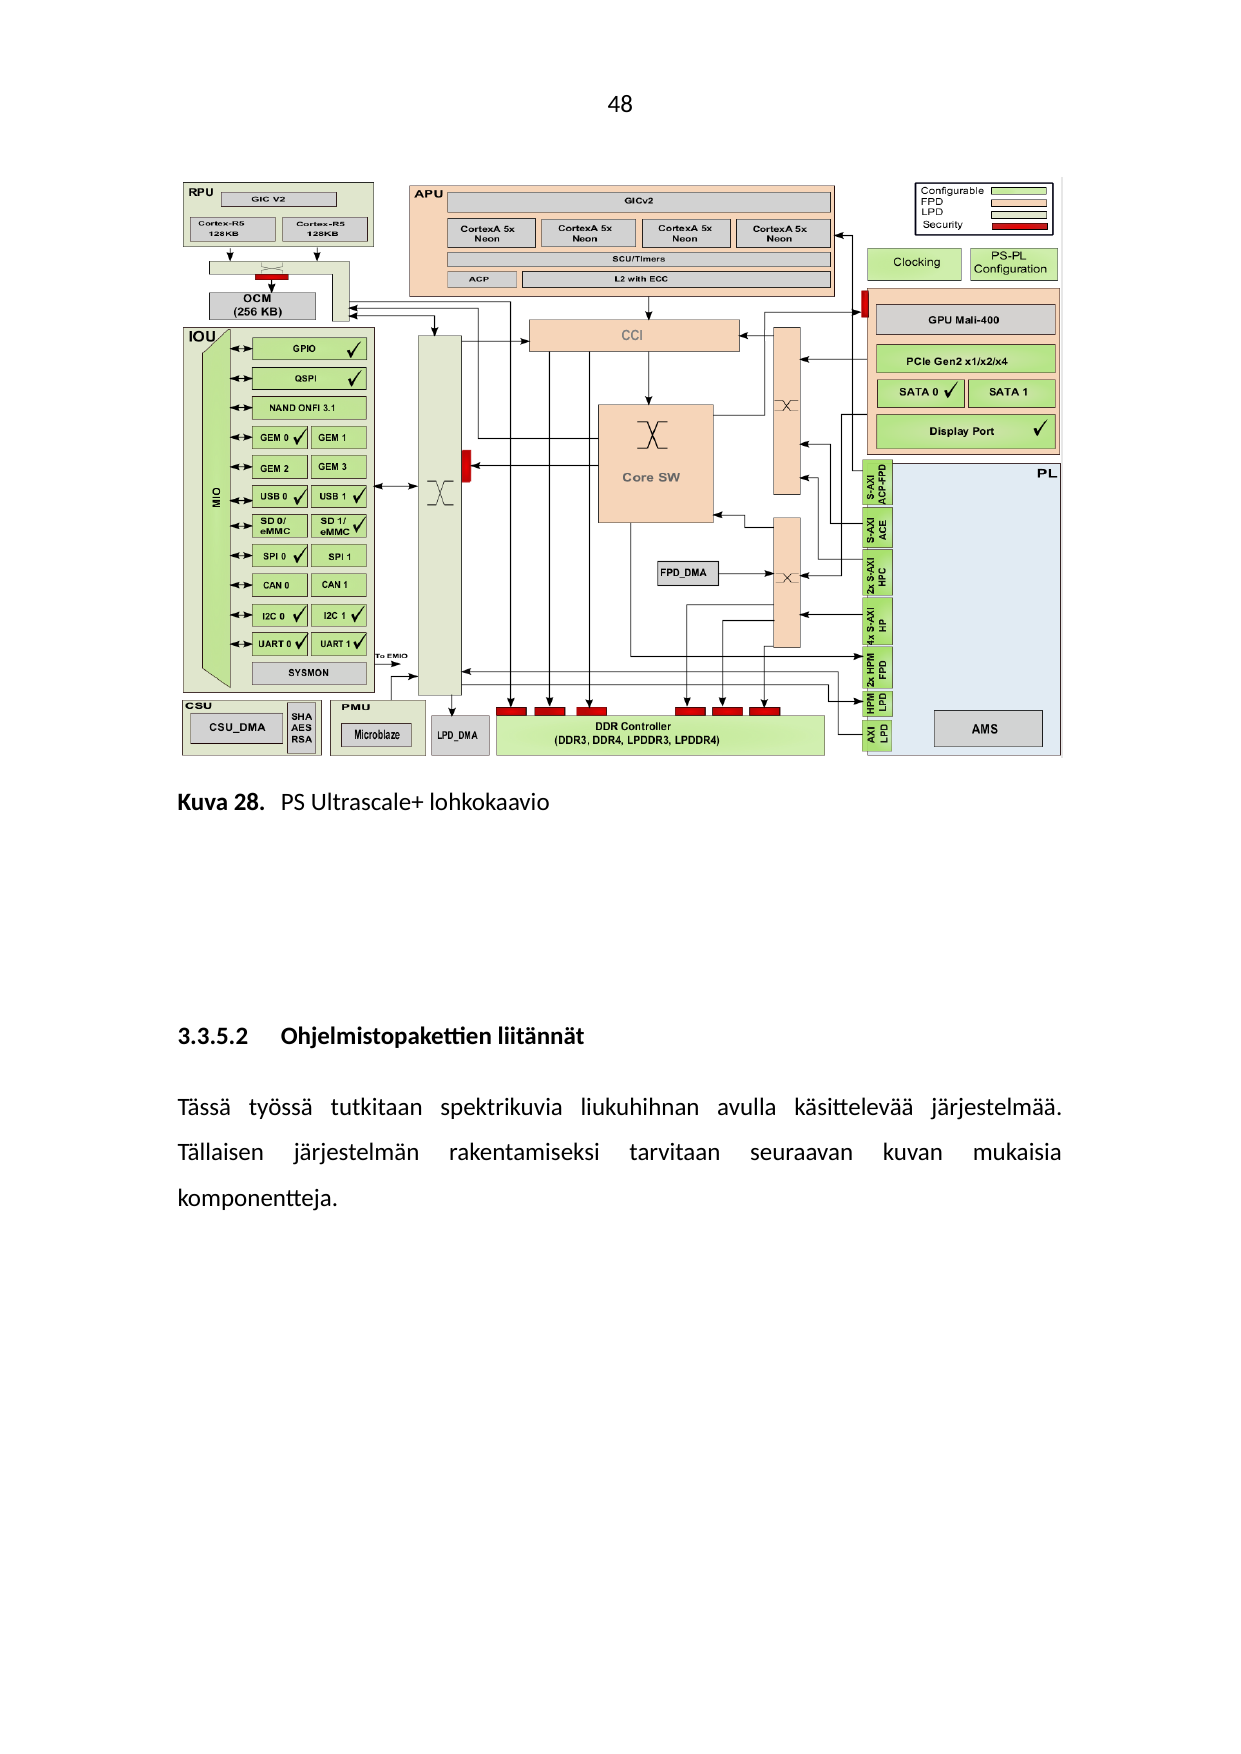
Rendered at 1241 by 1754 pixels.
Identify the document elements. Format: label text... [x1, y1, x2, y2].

subtitle Ohjelmistopakettien liitännät [177, 1020, 1063, 1051]
picture [177, 177, 1063, 758]
text Tässä työssä tutkitaan spektrikuvia liukuhihnan avulla käsittelevää järjestelmää. Tällaisen järjestelmän rakentamiseksi tarvitaan seuraavan kuvan mukaisia komponentteja. [177, 1091, 1063, 1213]
text Kuva 28. PS Ultrascale+ lohkokaavio [177, 786, 1063, 816]
